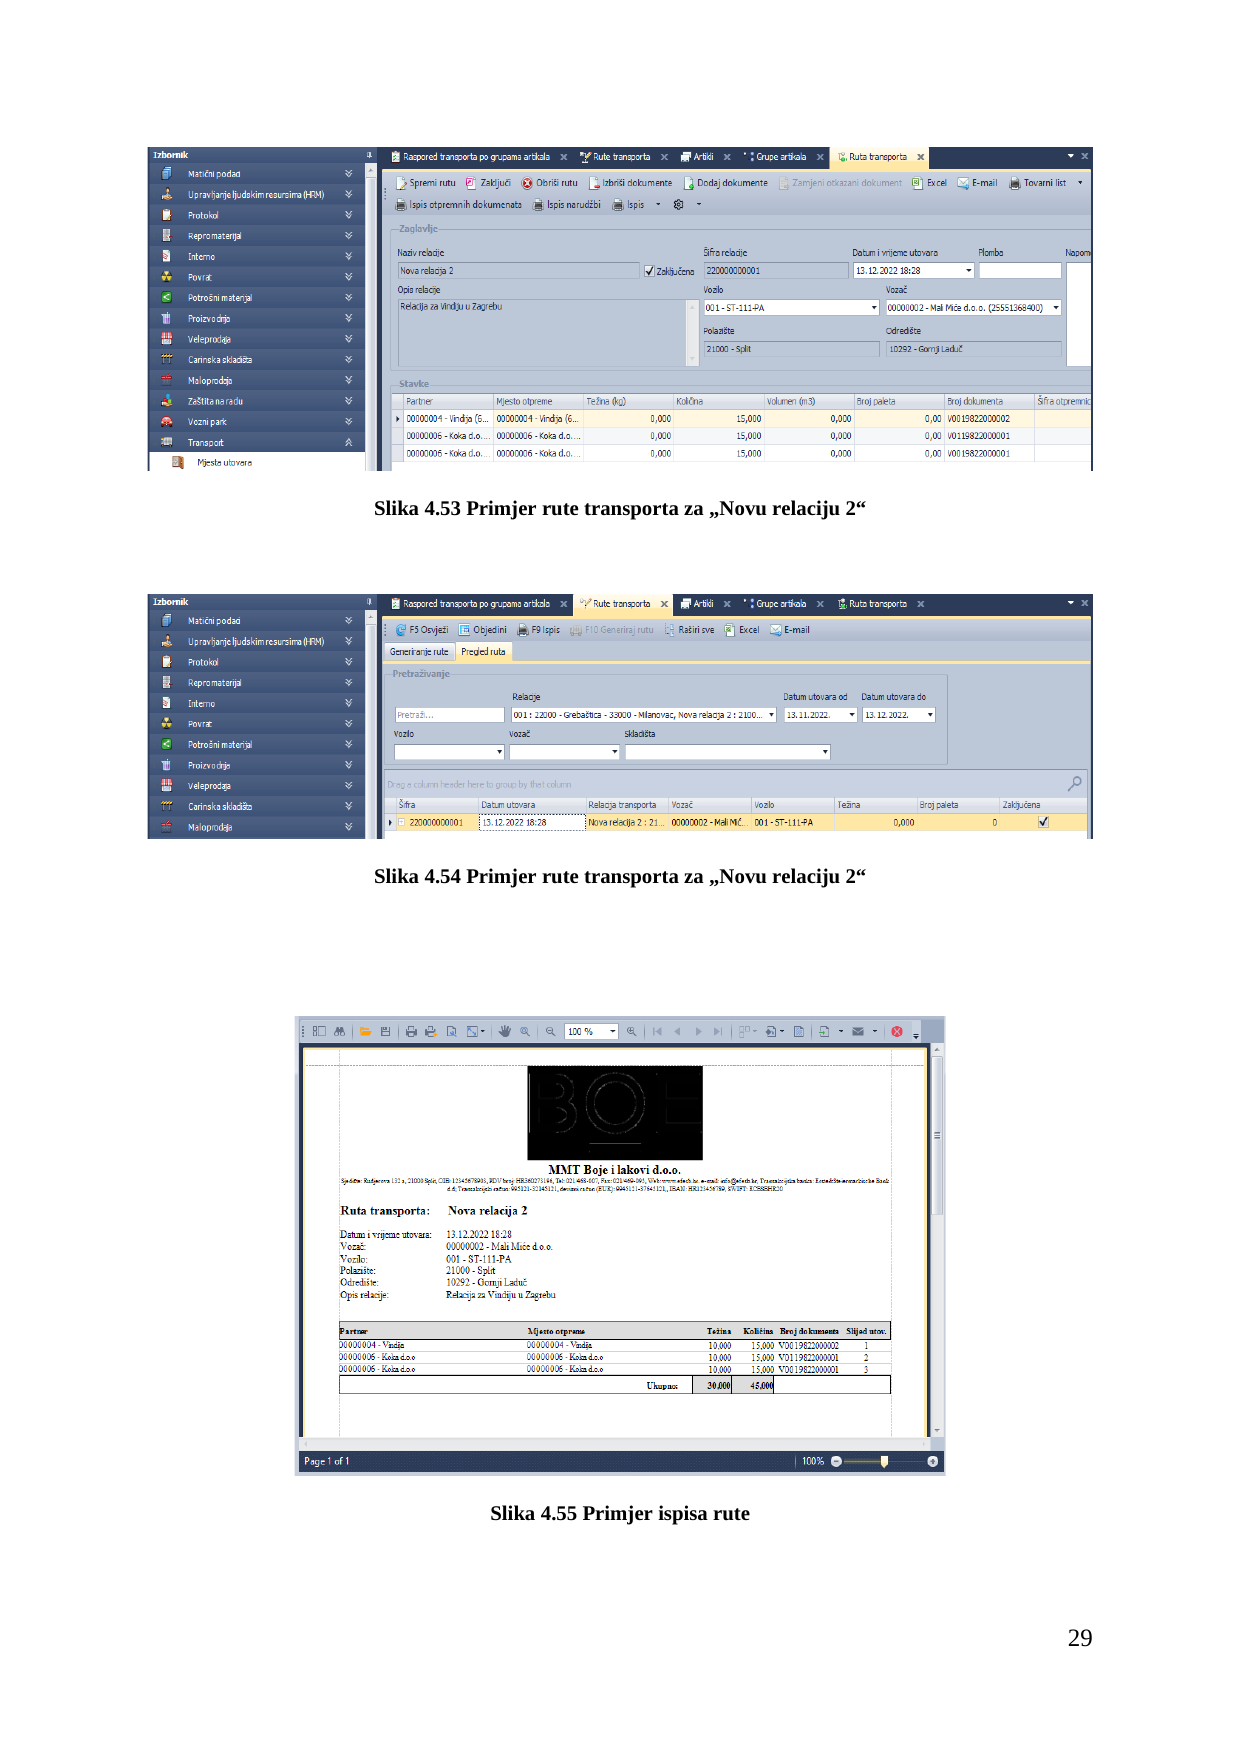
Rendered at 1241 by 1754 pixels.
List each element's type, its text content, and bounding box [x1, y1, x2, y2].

picture [147, 594, 1093, 839]
picture [294, 1016, 946, 1476]
picture [147, 147, 1093, 471]
